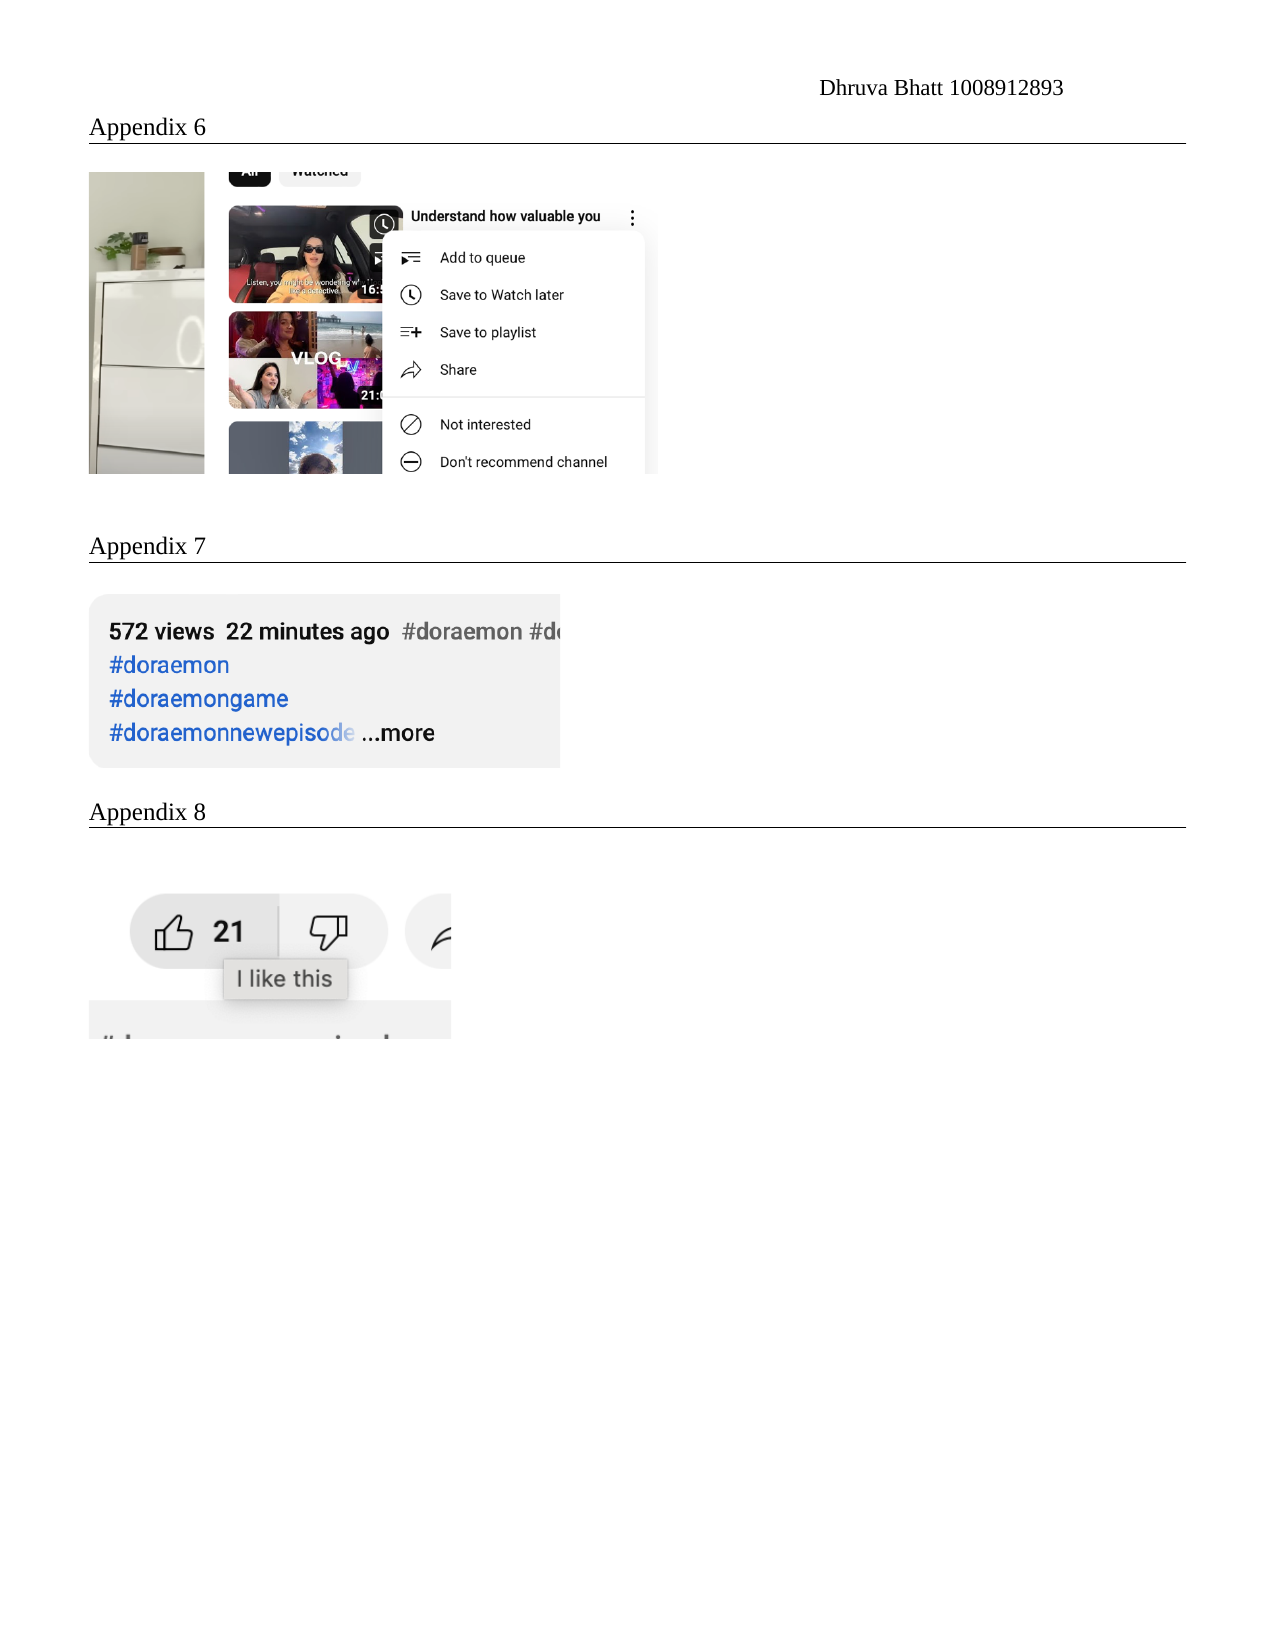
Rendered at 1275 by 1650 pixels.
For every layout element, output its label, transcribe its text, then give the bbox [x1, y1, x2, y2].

text Appendix 8 [89, 797, 1186, 827]
text Appendix 7 [89, 531, 1186, 562]
picture [88, 857, 452, 1039]
picture [88, 172, 658, 474]
text Appendix 6 [89, 112, 1186, 143]
picture [88, 591, 561, 768]
